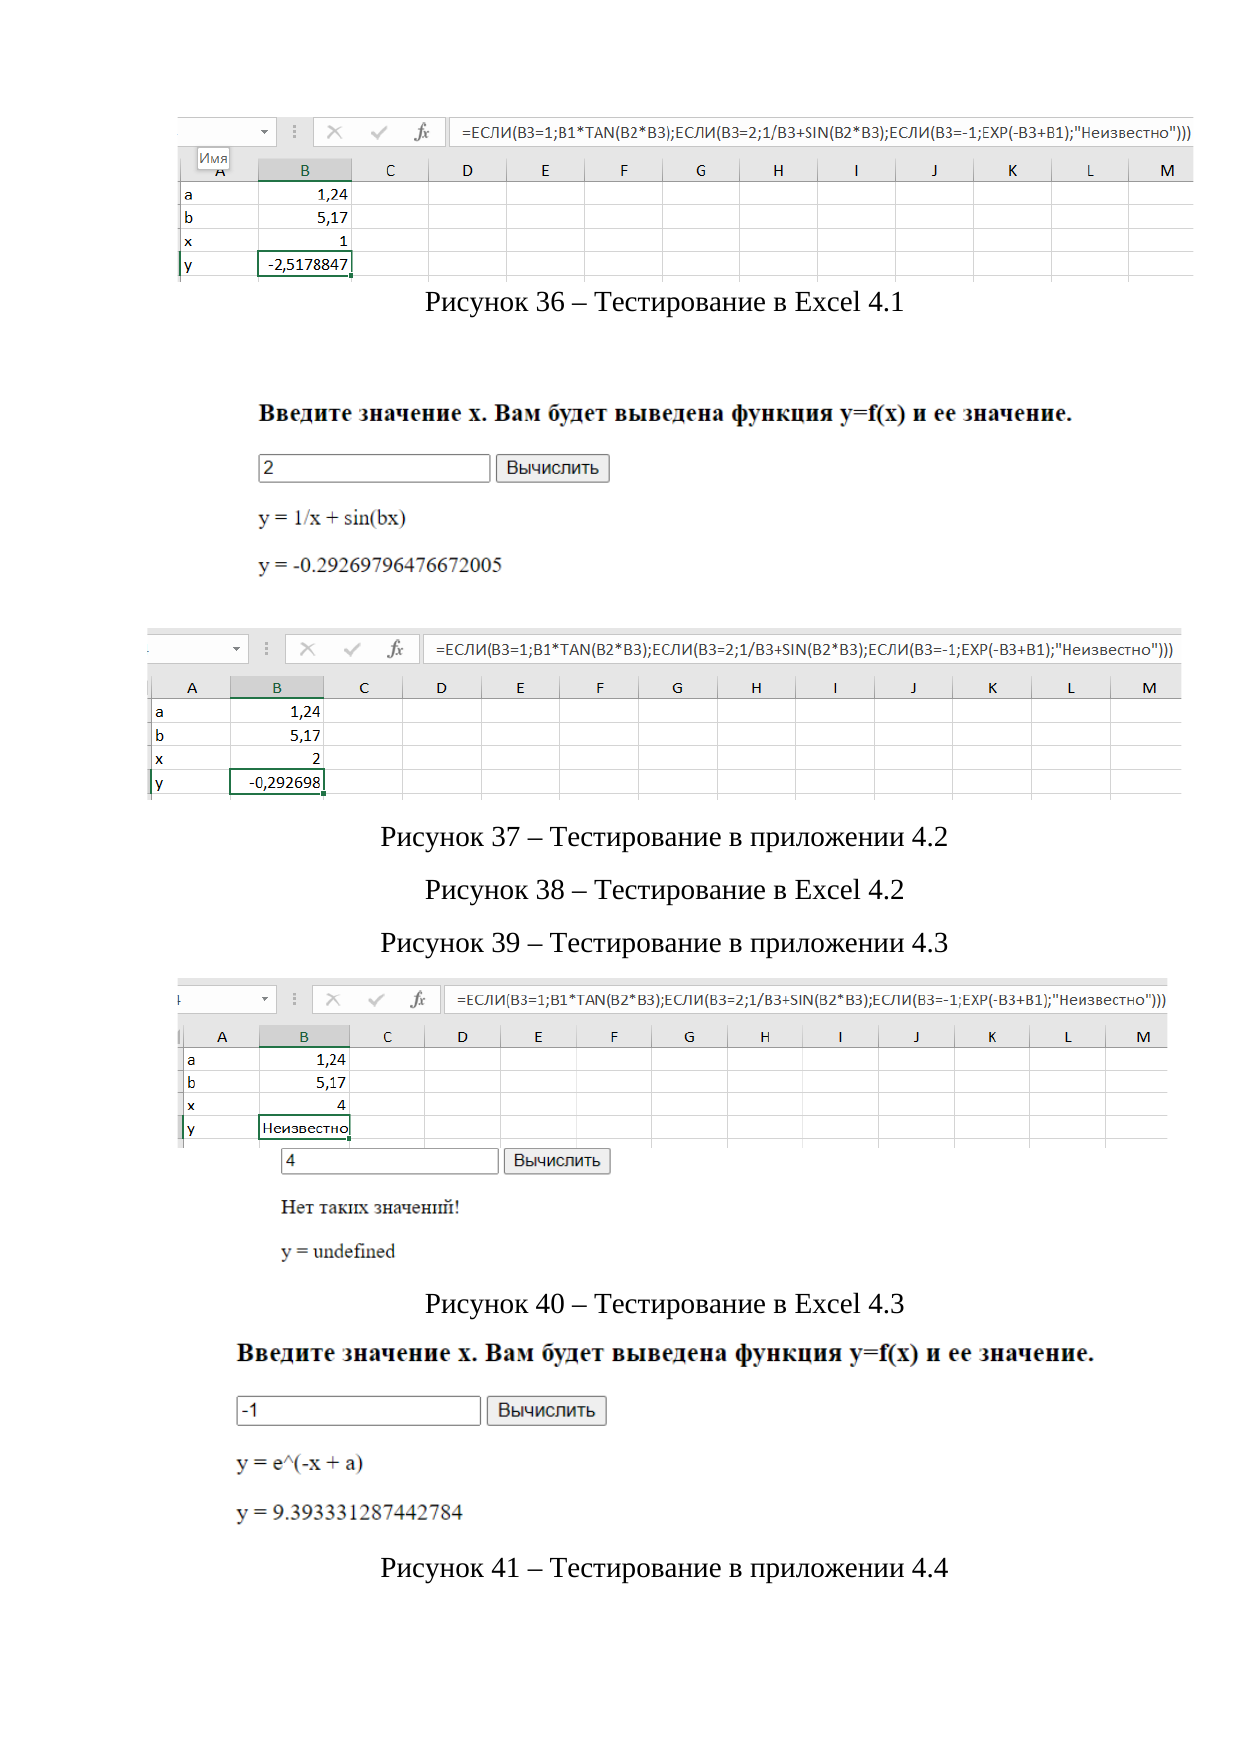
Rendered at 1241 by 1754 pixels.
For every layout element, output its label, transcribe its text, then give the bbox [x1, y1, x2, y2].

picture [252, 390, 1077, 582]
picture [147, 628, 1182, 800]
text Рисунок 38 – Тестирование в Excel 4.2 [177, 872, 1152, 906]
picture [177, 978, 1168, 1267]
picture [177, 117, 1194, 282]
text Рисунок 36 – Тестирование в Excel 4.1 [177, 282, 1152, 318]
text Рисунок 37 – Тестирование в приложении 4.2 [177, 800, 1152, 853]
text Рисунок 40 – Тестирование в Excel 4.3 [177, 1148, 1152, 1319]
text Рисунок 39 – Тестирование в приложении 4.3 [177, 925, 1152, 958]
picture [232, 1338, 1097, 1529]
